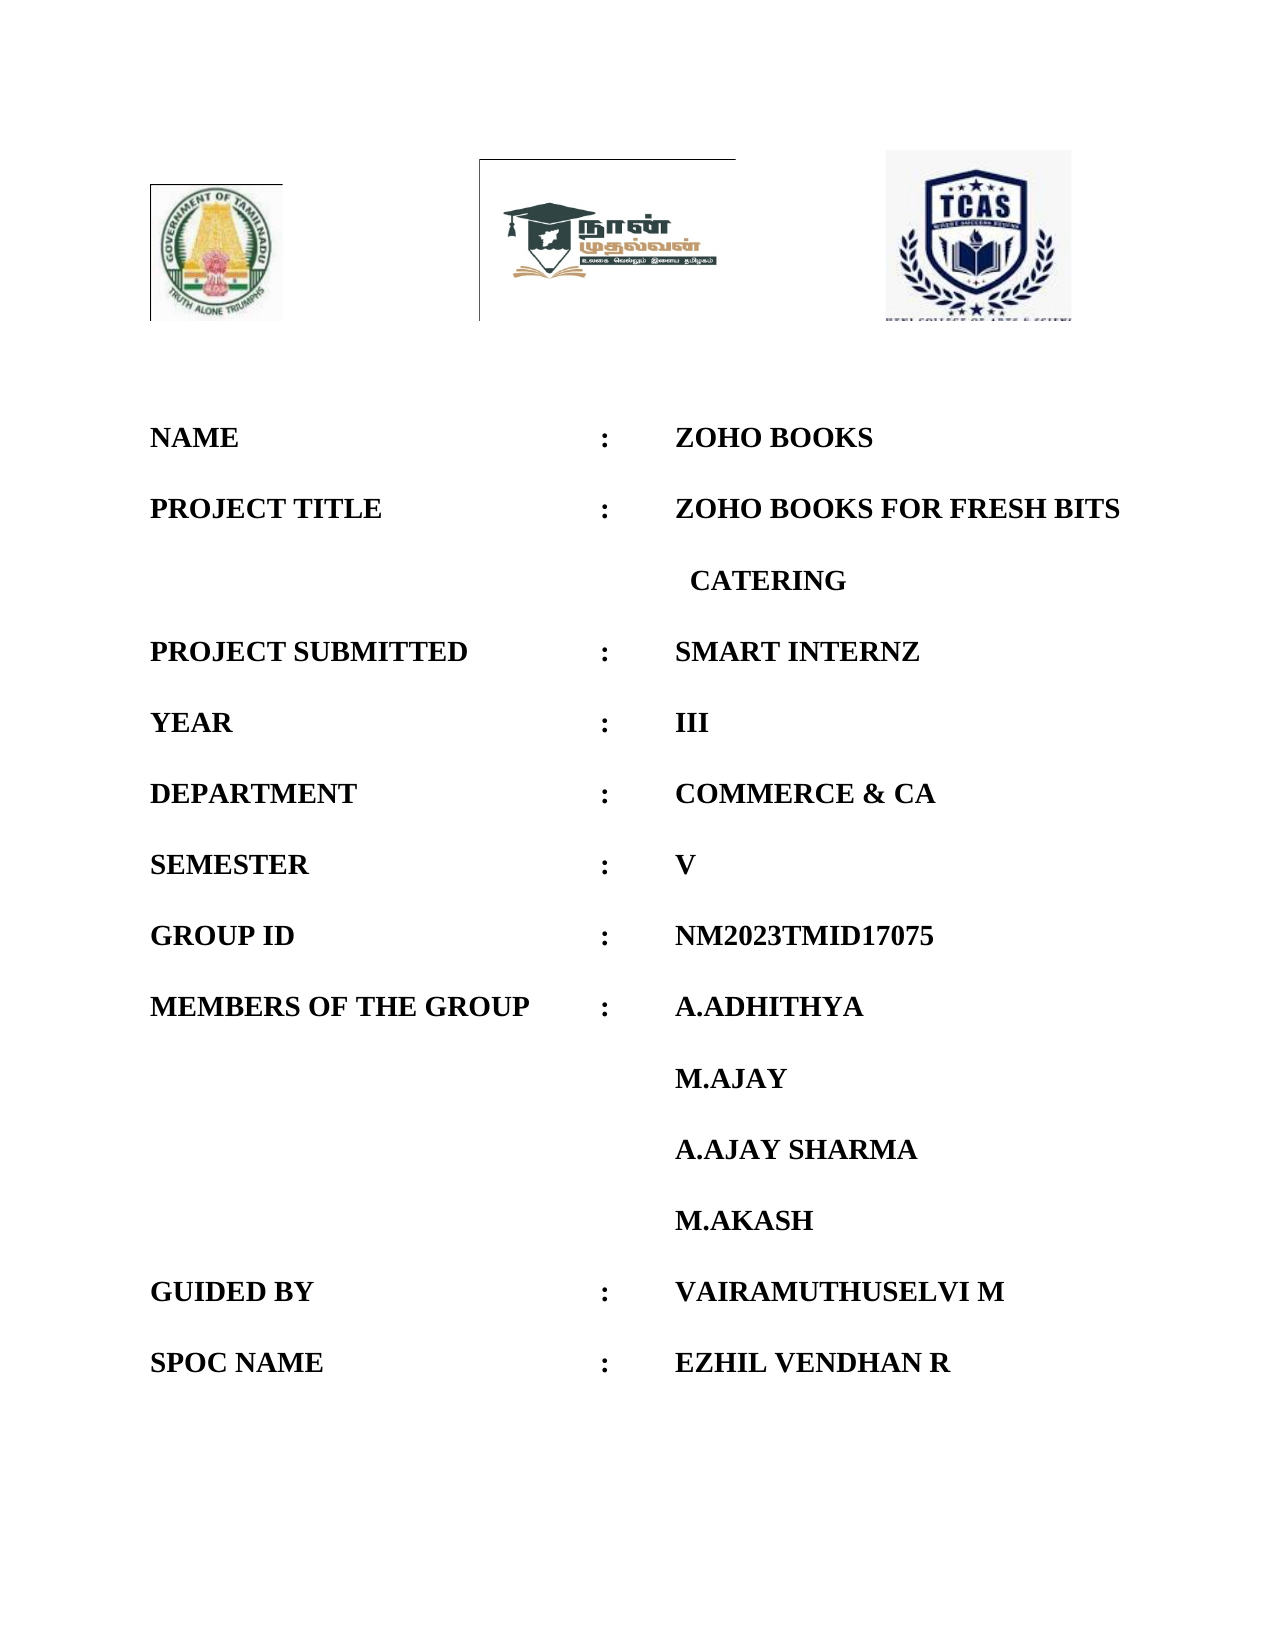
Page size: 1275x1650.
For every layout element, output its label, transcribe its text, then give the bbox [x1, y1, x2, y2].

text A.AJAY SHARMA [150, 1132, 1125, 1165]
text YEAR : III [150, 705, 1125, 738]
text PROJECT SUBMITTED : SMART INTERNZ [150, 634, 1125, 667]
picture [479, 159, 736, 321]
text GROUP ID : NM2023TMID17075 [150, 918, 1125, 952]
text M.AKASH [150, 1203, 1125, 1237]
text SPOC NAME : EZHIL VENDHAN R [150, 1345, 1125, 1379]
text NAME : ZOHO BOOKS [150, 420, 1125, 454]
text CATERING [150, 563, 1125, 596]
text GUIDED BY : VAIRAMUTHUSELVI M [150, 1274, 1125, 1308]
picture [885, 150, 1072, 321]
text SEMESTER : V [150, 847, 1125, 881]
text PROJECT TITLE : ZOHO BOOKS FOR FRESH BITS [150, 492, 1125, 525]
text M.AJAY [150, 1061, 1125, 1094]
text DEPARTMENT : COMMERCE & CA [150, 776, 1125, 810]
text MEMBERS OF THE GROUP : A.ADHITHYA [150, 989, 1125, 1023]
